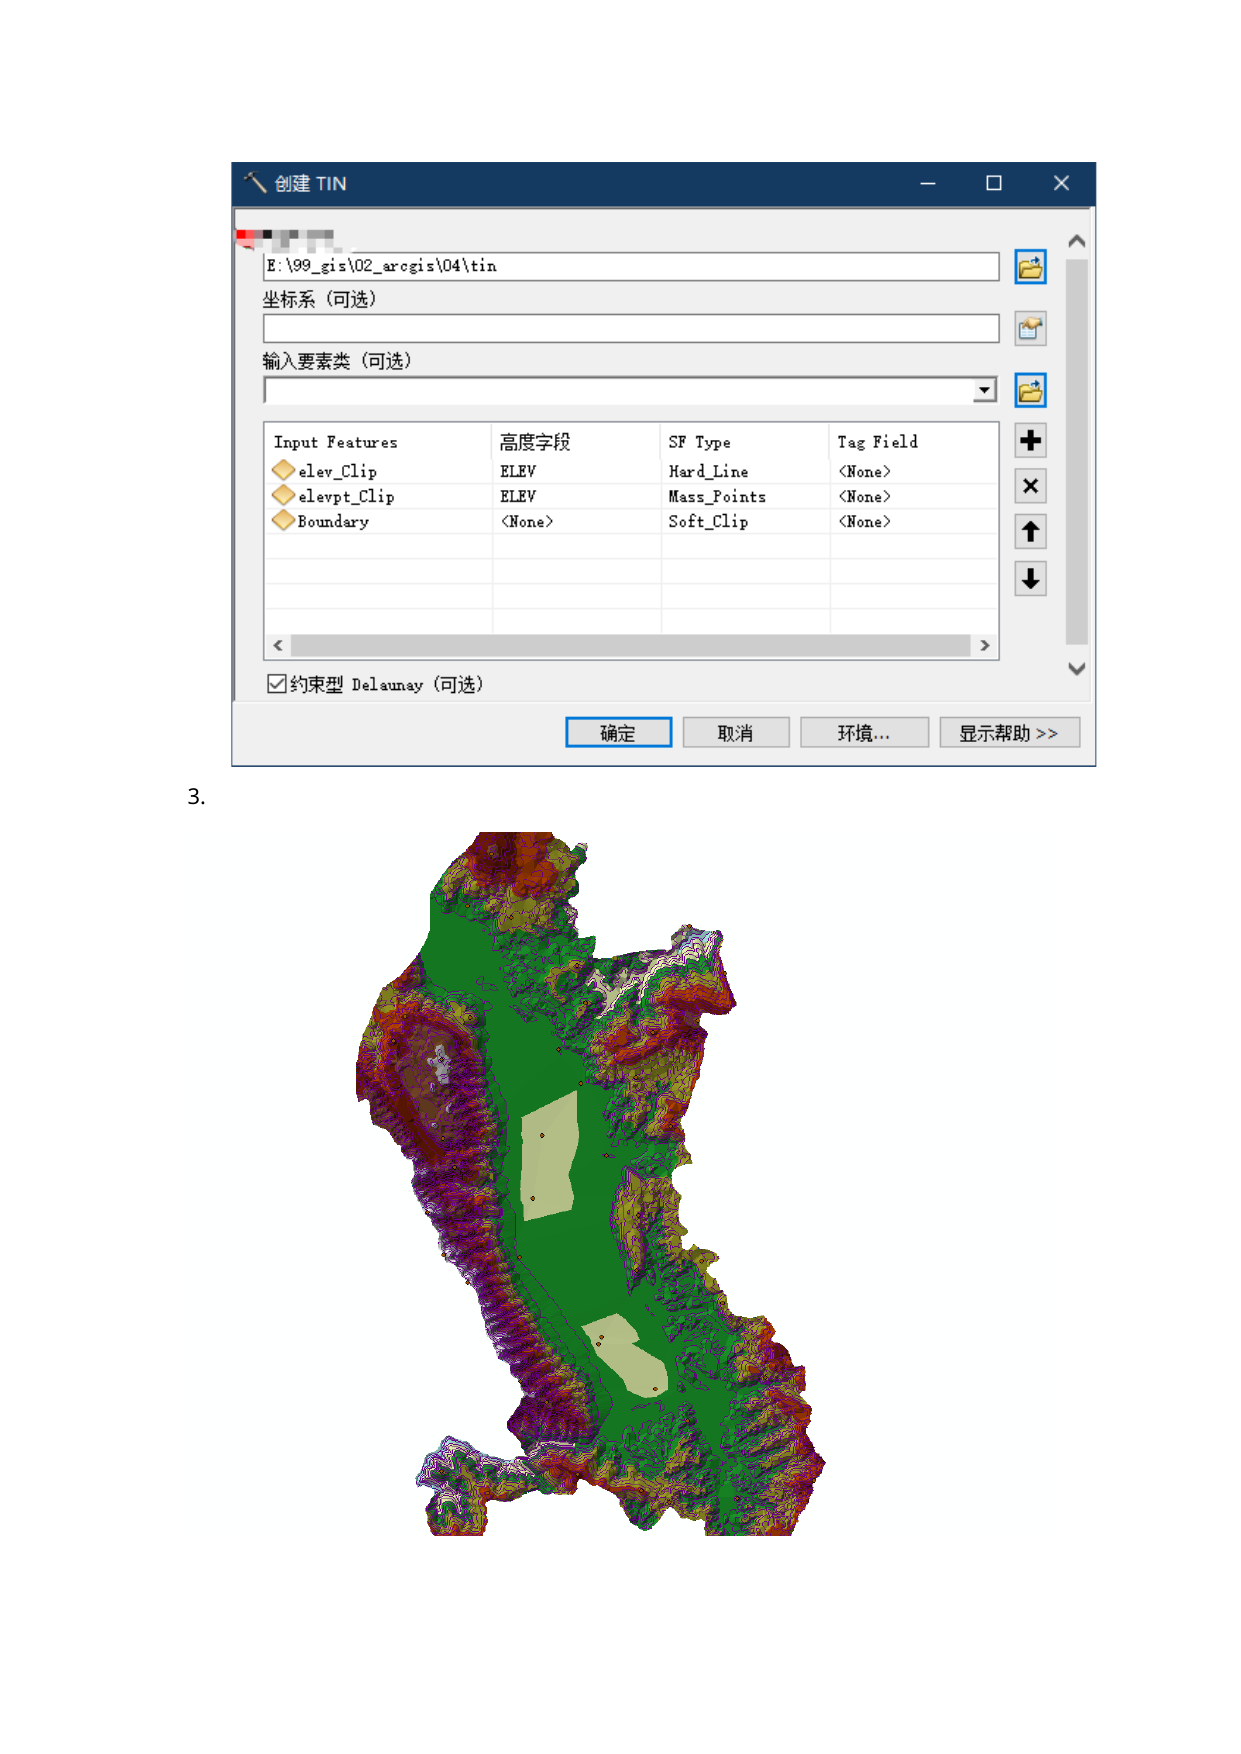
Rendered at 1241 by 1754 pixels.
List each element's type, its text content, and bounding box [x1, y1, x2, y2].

picture [187, 812, 1053, 1536]
picture [231, 162, 1097, 767]
